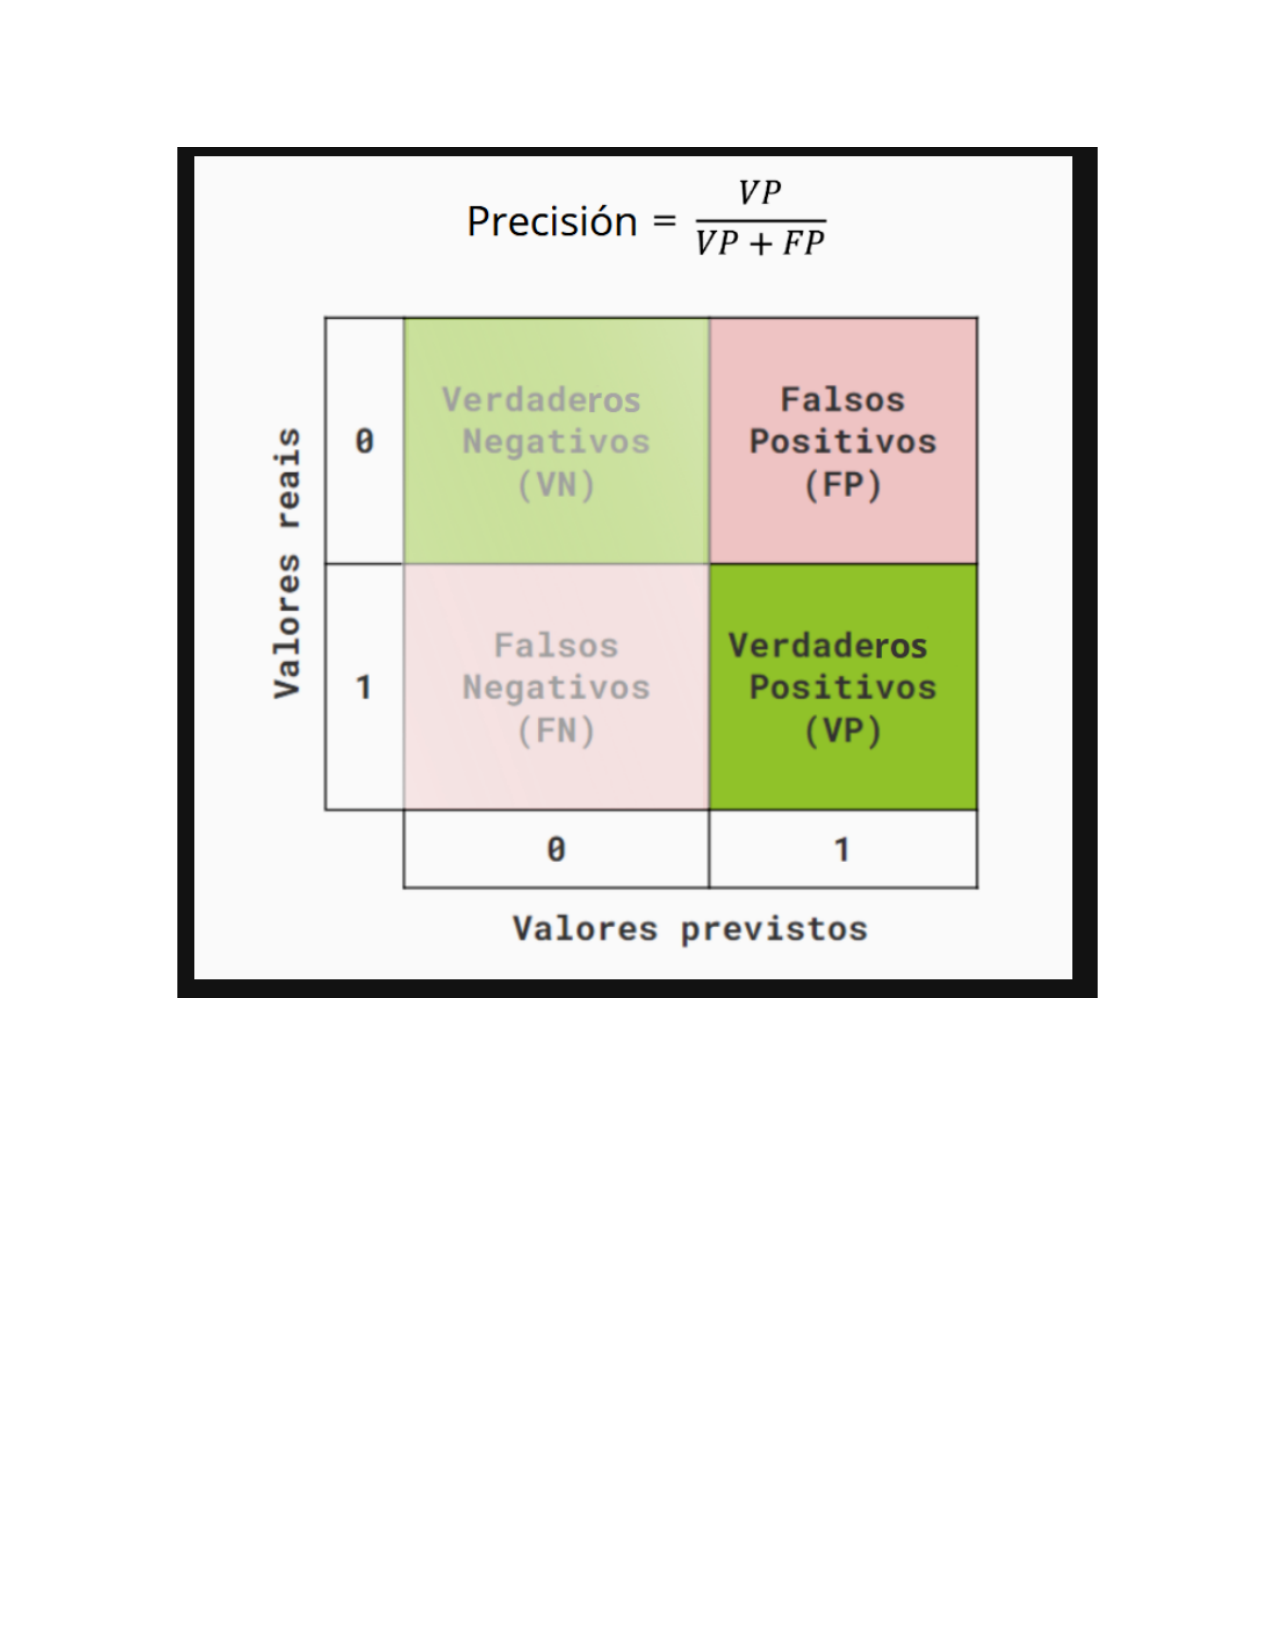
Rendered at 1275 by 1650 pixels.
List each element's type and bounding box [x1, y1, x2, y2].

picture [177, 147, 1098, 998]
